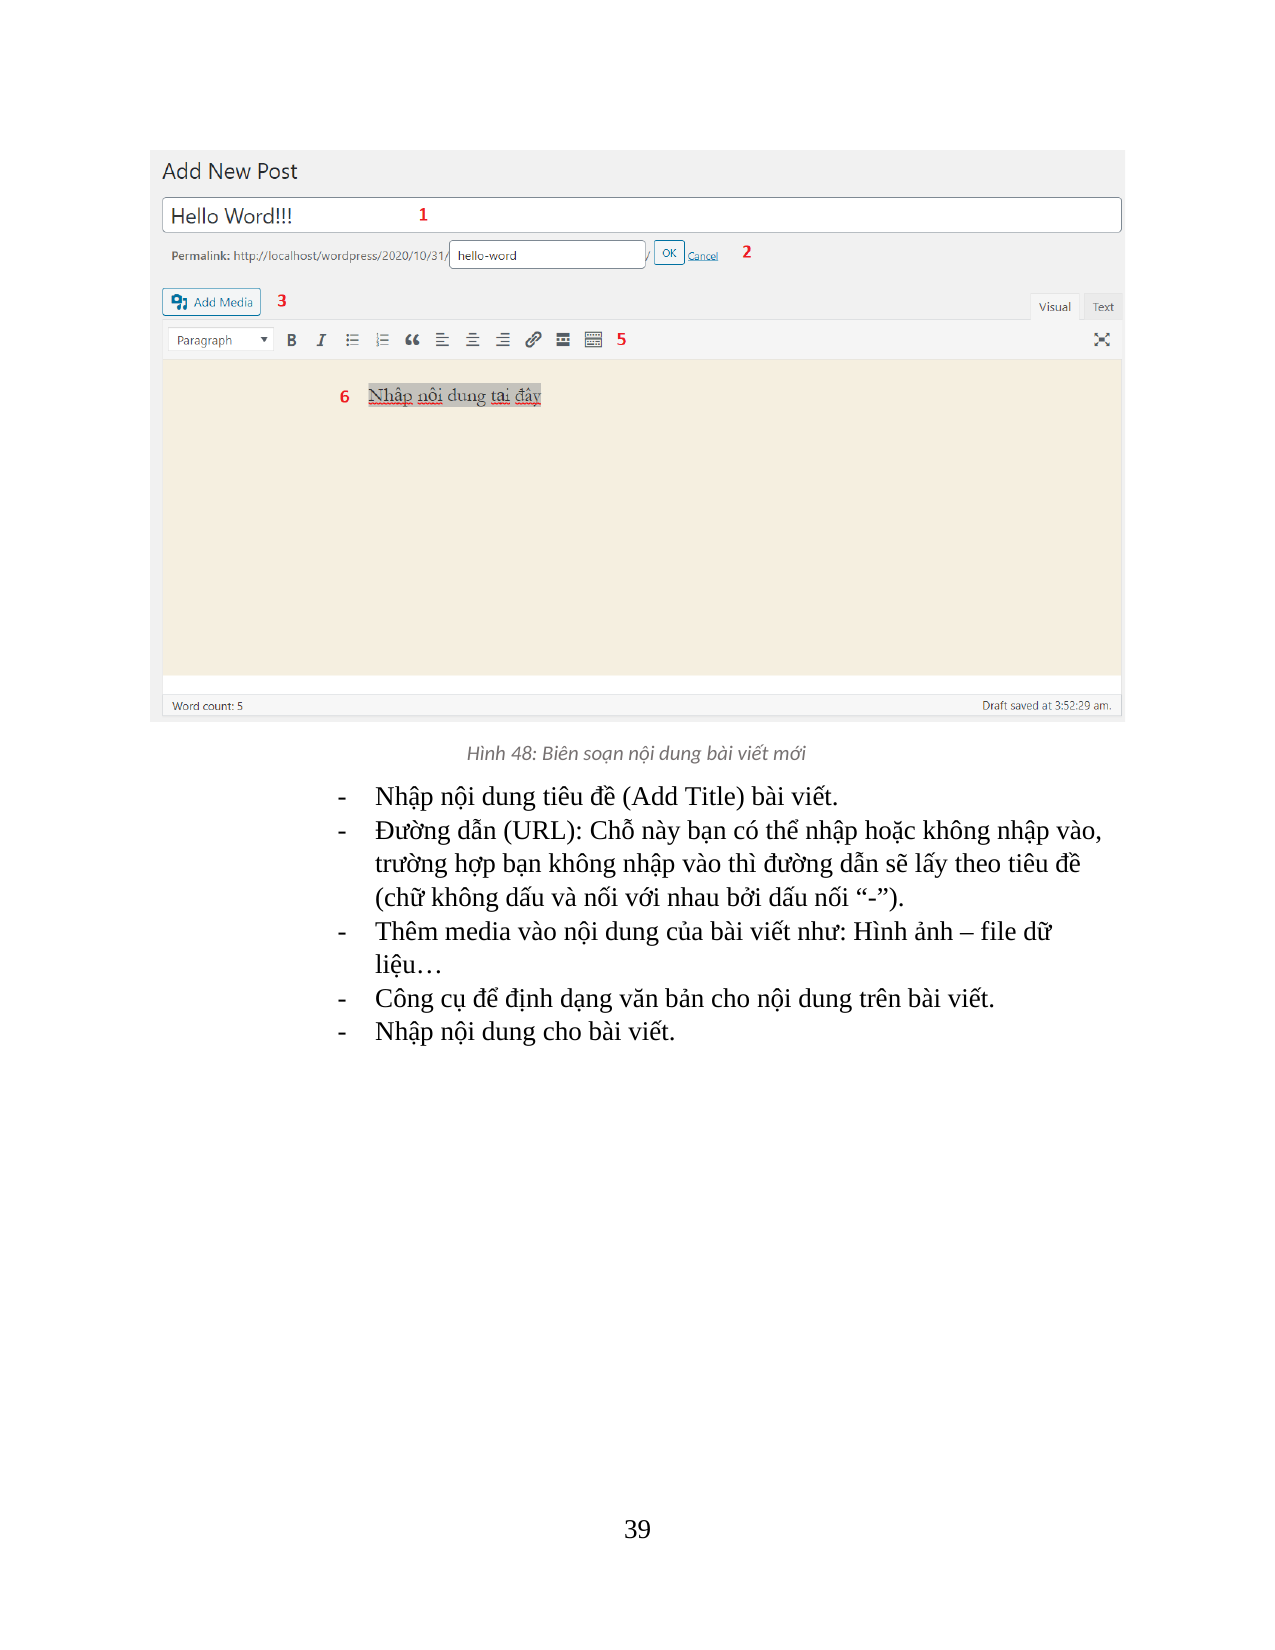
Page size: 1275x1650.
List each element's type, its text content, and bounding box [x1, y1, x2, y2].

list Công cụ để định dạng văn bản cho nội dung trên bài viết. [337, 982, 1125, 1013]
list Nhập nội dung cho bài viết. [337, 1015, 1125, 1046]
list Nhập nội dung tiêu đề (Add Title) bài viết. [337, 781, 1125, 812]
list Đường dẫn (URL): Chỗ này bạn có thể nhập hoặc không nhập vào, trường hợp bạn không nhập vào thì đường dẫn sẽ lấy theo tiêu đề (chữ không dấu và nối với nhau bởi dấu nối “-”). [337, 814, 1125, 912]
list Thêm media vào nội dung của bài viết như: Hình ảnh – file dữ liệu… [337, 915, 1125, 979]
picture [150, 150, 1125, 722]
